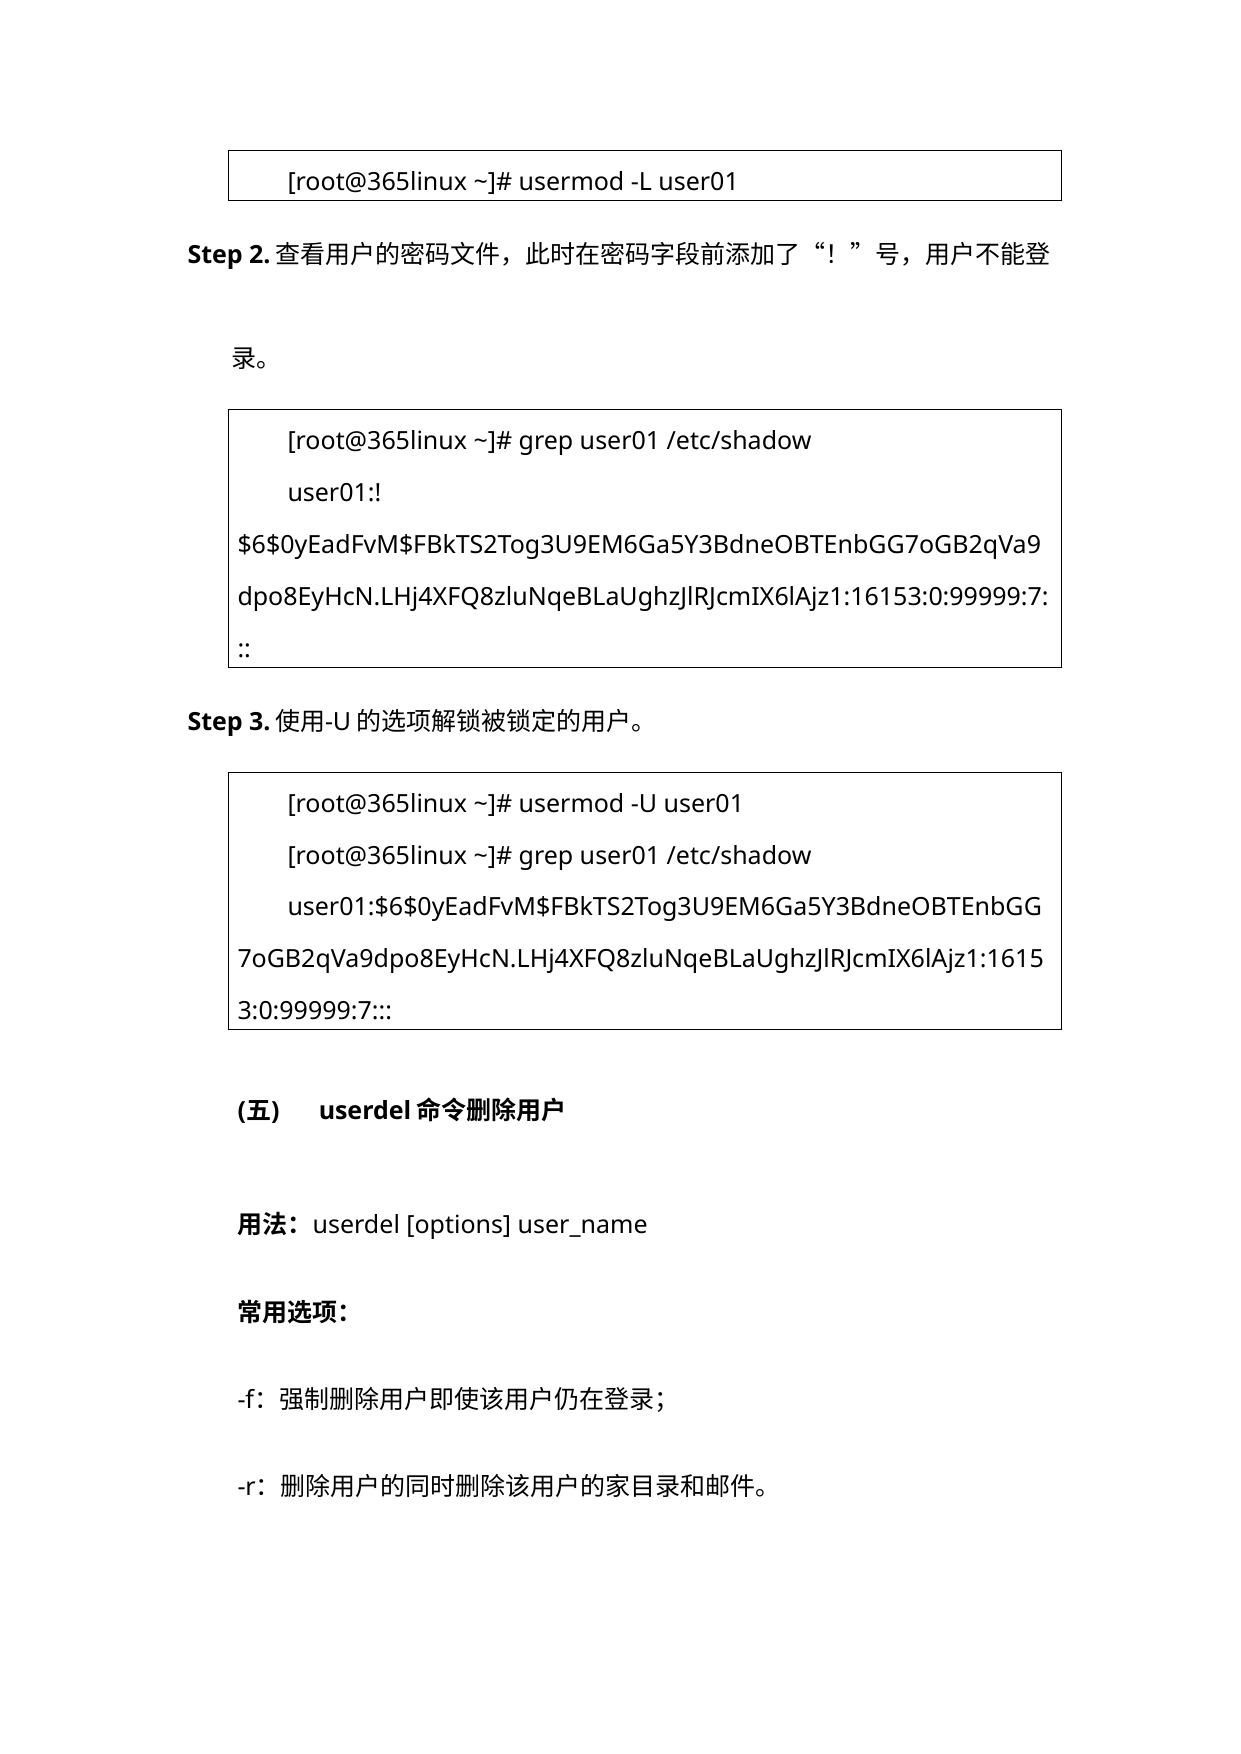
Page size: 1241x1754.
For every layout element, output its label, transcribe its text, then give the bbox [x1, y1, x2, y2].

text [root@365linux ~]# usermod -U user01 [229, 773, 1061, 820]
text [root@365linux ~]# grep user01 /etc/shadow [229, 410, 1061, 457]
text 常用选项： [187, 1276, 1053, 1345]
text [root@365linux ~]# usermod -L user01 [229, 151, 1061, 200]
text -f：强制删除用户即使该用户仍在登录； [187, 1363, 1053, 1432]
text user01:$6$0yEadFvM$FBkTS2Tog3U9EM6Ga5Y3BdneOBTEnbGG7oGB2qVa9dpo8EyHcN.LHj4XFQ8zluNqeBLaUghzJlRJcmIX6lAjz1:16153:0:99999:7::: [229, 875, 1061, 1029]
text user01:!$6$0yEadFvM$FBkTS2Tog3U9EM6Ga5Y3BdneOBTEnbGG7oGB2qVa9dpo8EyHcN.LHj4XFQ8zluNqeBLaUghzJlRJcmIX6lAjz1:16153:0:99999:7::: [229, 461, 1061, 667]
text [root@365linux ~]# grep user01 /etc/shadow [229, 823, 1061, 872]
subtitle userdel命令删除用户 [187, 1074, 1053, 1143]
text -r：删除用户的同时删除该用户的家目录和邮件。 [187, 1450, 1053, 1519]
text 查看用户的密码文件，此时在密码字段前添加了“！”号，用户不能登录。 [187, 218, 1053, 391]
text 使用-U的选项解锁被锁定的用户。 [187, 685, 1053, 754]
text 用法：userdel [options] user_name [187, 1188, 1053, 1258]
